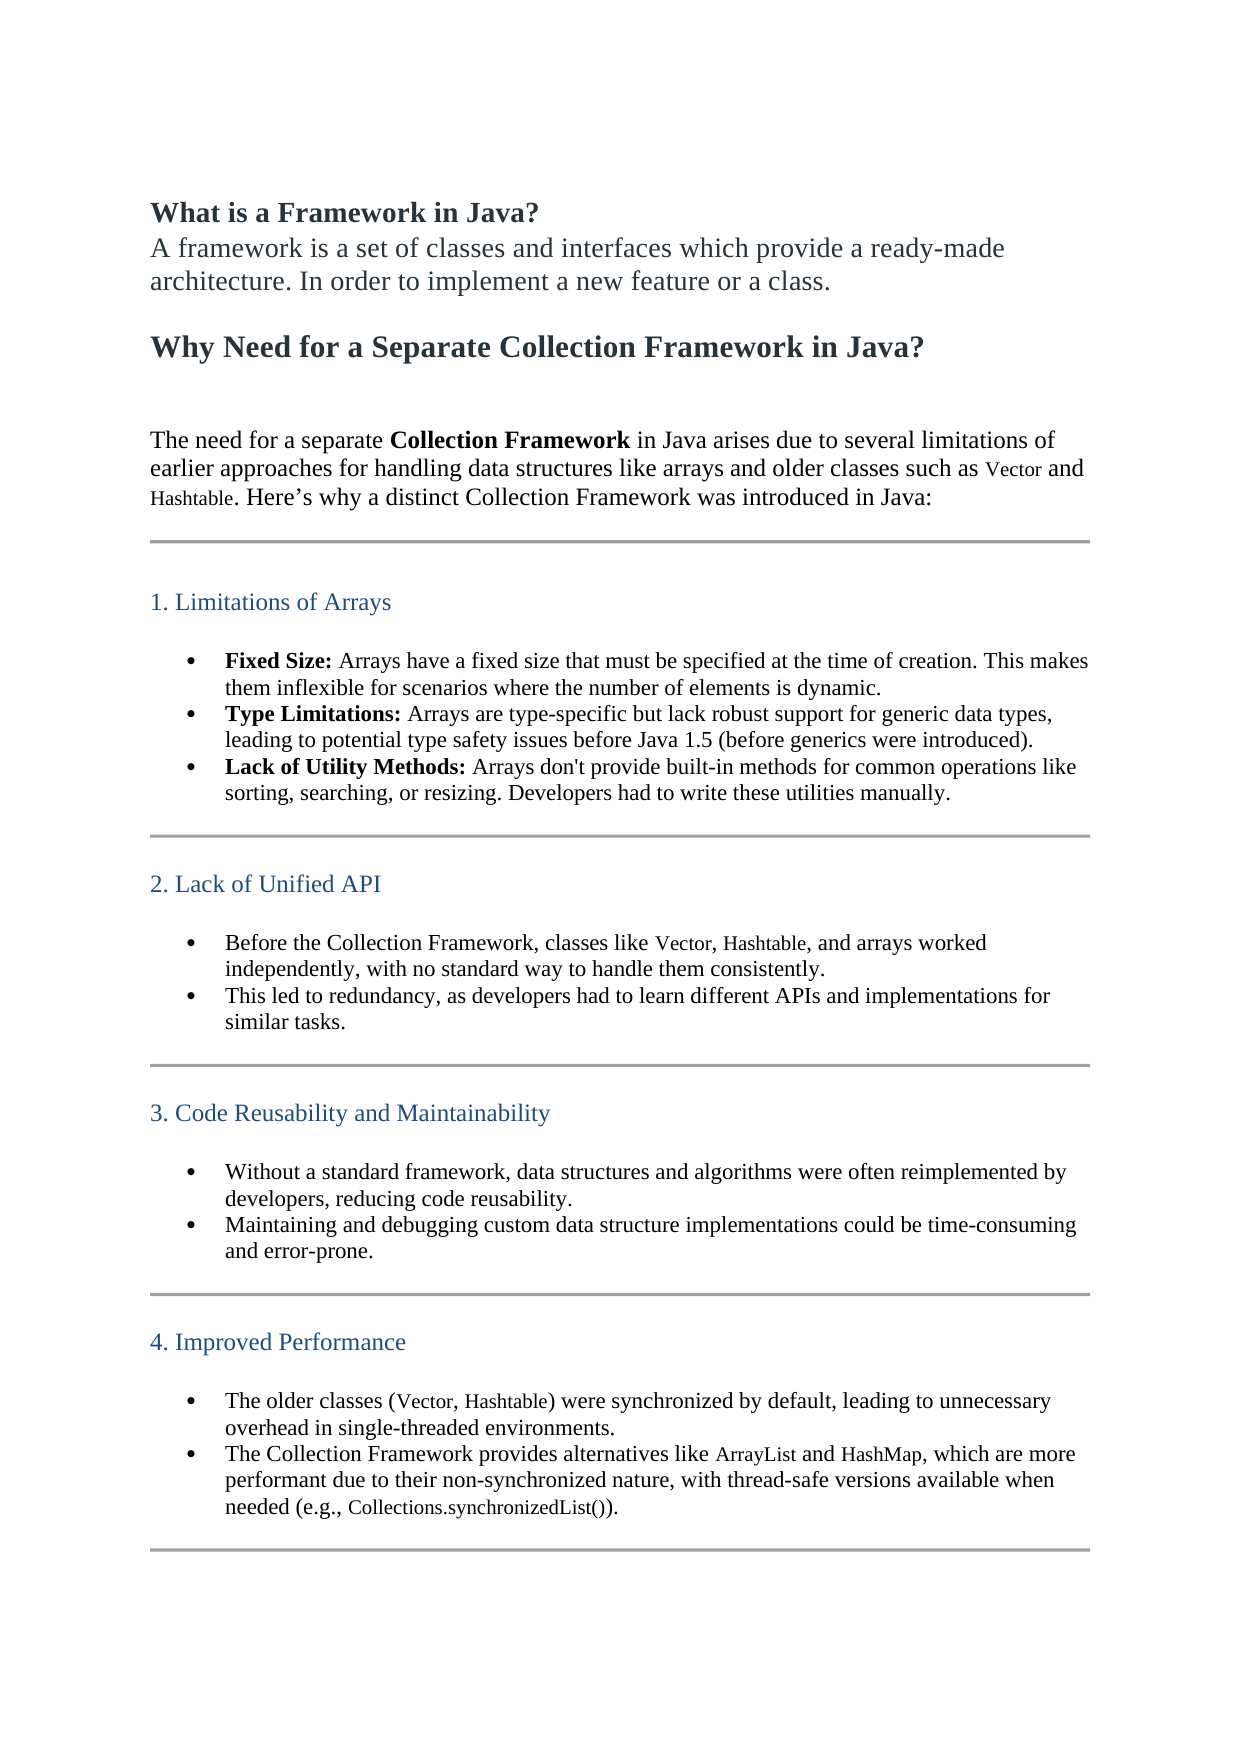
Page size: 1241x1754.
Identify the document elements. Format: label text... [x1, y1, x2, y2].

list Without a standard framework, data structures and algorithms were often reimplemented by developers, reducing code reusability. [187, 1158, 1090, 1211]
subtitle 1. Limitations of Arrays [150, 587, 1090, 616]
list Maintaining and debugging custom data structure implementations could be time-consuming and error-prone. [187, 1211, 1090, 1264]
list Fixed Size: Arrays have a fixed size that must be specified at the time of creation. This makes them inflexible for scenarios where the number of elements is dynamic. [187, 647, 1090, 700]
text A framework is a set of classes and interfaces which provide a ready-made architecture. In order to implement a new feature or a class. [150, 231, 1090, 296]
list Before the Collection Framework, classes like Vector, Hashtable, and arrays worked independently, with no standard way to handle them consistently. [187, 929, 1090, 982]
subtitle 2. Lack of Unified API [150, 869, 1090, 898]
list Lack of Utility Methods: Arrays don't provide built-in methods for common operations like sorting, searching, or resizing. Developers had to write these utilities manually. [187, 753, 1090, 805]
subtitle 3. Code Reusability and Maintainability [150, 1098, 1090, 1127]
list The Collection Framework provides alternatives like ArrayList and HashMap, which are more performant due to their non-synchronized nature, with thread-safe versions available when needed (e.g., Collections.synchronizedList()). [187, 1440, 1090, 1519]
subtitle 4. Improved Performance [150, 1327, 1090, 1356]
list This led to redundancy, as developers had to learn different APIs and implementations for similar tasks. [187, 982, 1090, 1034]
subtitle Why Need for a Separate Collection Framework in Java? [150, 328, 1090, 364]
list Type Limitations: Arrays are type-specific but lack robust support for generic data types, leading to potential type safety issues before Java 1.5 (before generics were introduced). [187, 700, 1090, 753]
text The need for a separate Collection Framework in Java arises due to several limitations of earlier approaches for handling data structures like arrays and older classes such as Vector and Hashtable. Here’s why a distinct Collection Framework was introduced in Java: [150, 425, 1090, 511]
subtitle What is a Framework in Java? [150, 195, 1090, 229]
list The older classes (Vector, Hashtable) were synchronized by default, leading to unnecessary overhead in single-threaded environments. [187, 1387, 1090, 1440]
